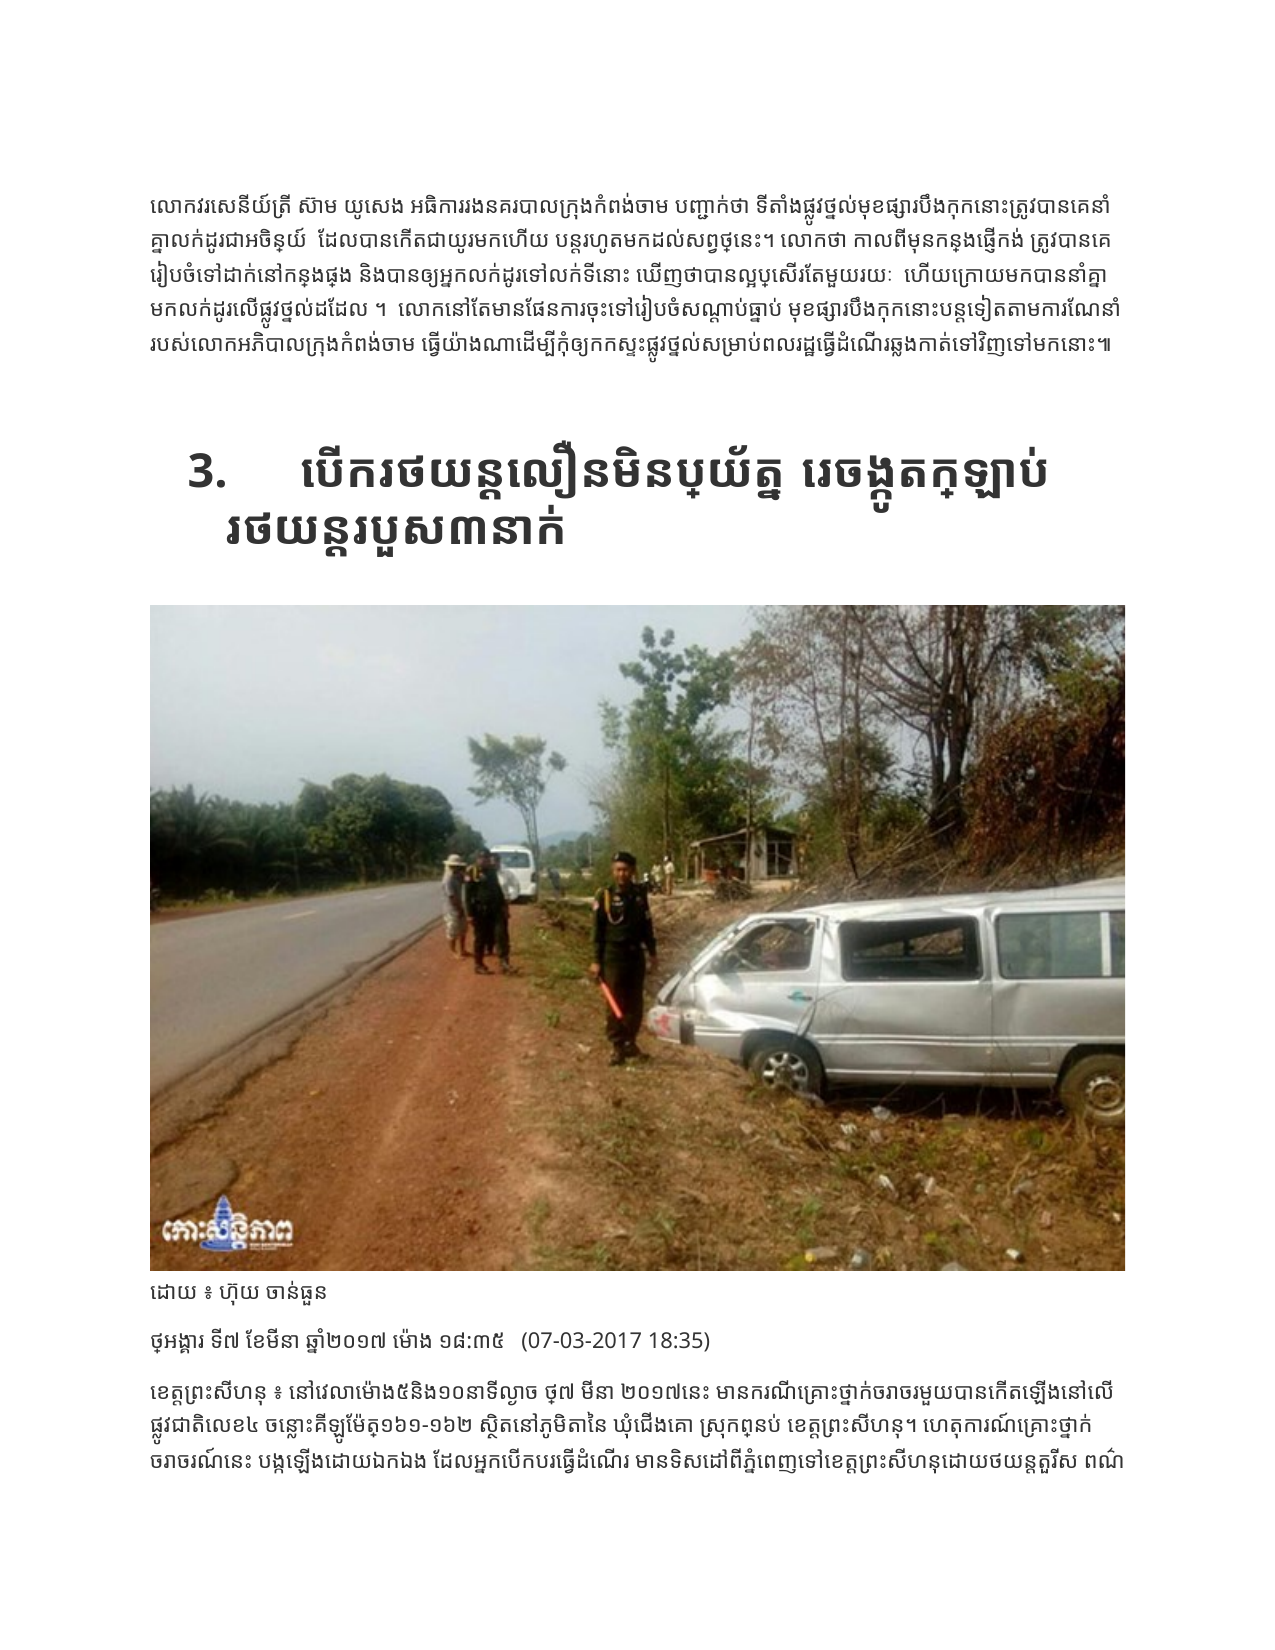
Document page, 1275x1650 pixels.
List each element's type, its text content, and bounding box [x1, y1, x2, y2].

text ថ្ងៃអង្គារ ទី៧ ខែមីនា ឆ្នាំ២០១៧ ម៉ោង ១៨:៣៥ (07-03-2017 18:35) [150, 1320, 1125, 1354]
subtitle បើករថយន្ត​លឿន​មិន​ប្រយ័ត្ន រេ​ចង្កូត​ក្រឡាប់​រថយន្ត​របួស​៣​នាក់ [187, 437, 1125, 556]
picture [150, 605, 1125, 1271]
text លោក​វរសេនីយ៍ត្រី ស៊ា​ម យូ​សេង អធិការរង​នគរបាល​ក្រុង​កំពង់ចាម បញ្ជាក់​ថា ទីតាំង​ផ្លូវថ្នល់​មុខ​ផ្សារបឹង​កុក​នោះ​ត្រូវ​បាន​គេ​នាំ​គ្នា​លក់ដូរ​ជា​អចិន្ត្រៃយ៍ ដែល​បាន​កើតជា​យូរ​មក​ហើយ បន្ត​រហូត​មក​ដល់សព្វ​ថ្ងៃនេះ​។ លោក​ថា កាលពីមុន​កន្លែង​ផ្ញើ​កង់ ត្រូវ​បាន​គេ​រៀបចំ​ទៅ​ដាក់​នៅ​កន្លែង​ផ្សេង និង​បាន​ឲ្យអ្នក​លក់ដូរ​ទៅ​លក់​ទីនោះ ឃើញ​ថា​បាន​ល្អ​ប្រសើរ​តែ​មួយ​រយៈ ហើយ​ក្រោយមក​បាន​នាំ​គ្នា​មក​លក់ដូរលើ​ផ្លូវថ្នល់​ដដែល ។ លោក​នៅ​តែ​មាន​ផែនការ​ចុះ​ទៅ​រៀបចំ​សណ្តាប់ធ្នាប់ មុខ​ផ្សា​របឹង​កុក​នោះ​បន្តទៀត​តាម​ការ​ណែនាំ​របស់​លោក​អភិបាលក្រុង​កំពង់ចាម ធ្វើ​យ៉ាងណា​ដើម្បី​កុំ​ឲ្យ​កកស្ទះ​ផ្លូវថ្នល់​សម្រាប់ពលរដ្ឋ​ធ្វើ​ដំណើរ​ឆ្លងកាត់​ទៅ​វិញ​ទៅ​មក​នោះ​៕ [150, 150, 1125, 356]
text ដោយ ៖ ហ៊ុយ ចាន់ធួន [150, 1271, 1125, 1304]
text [150, 1370, 1125, 1473]
